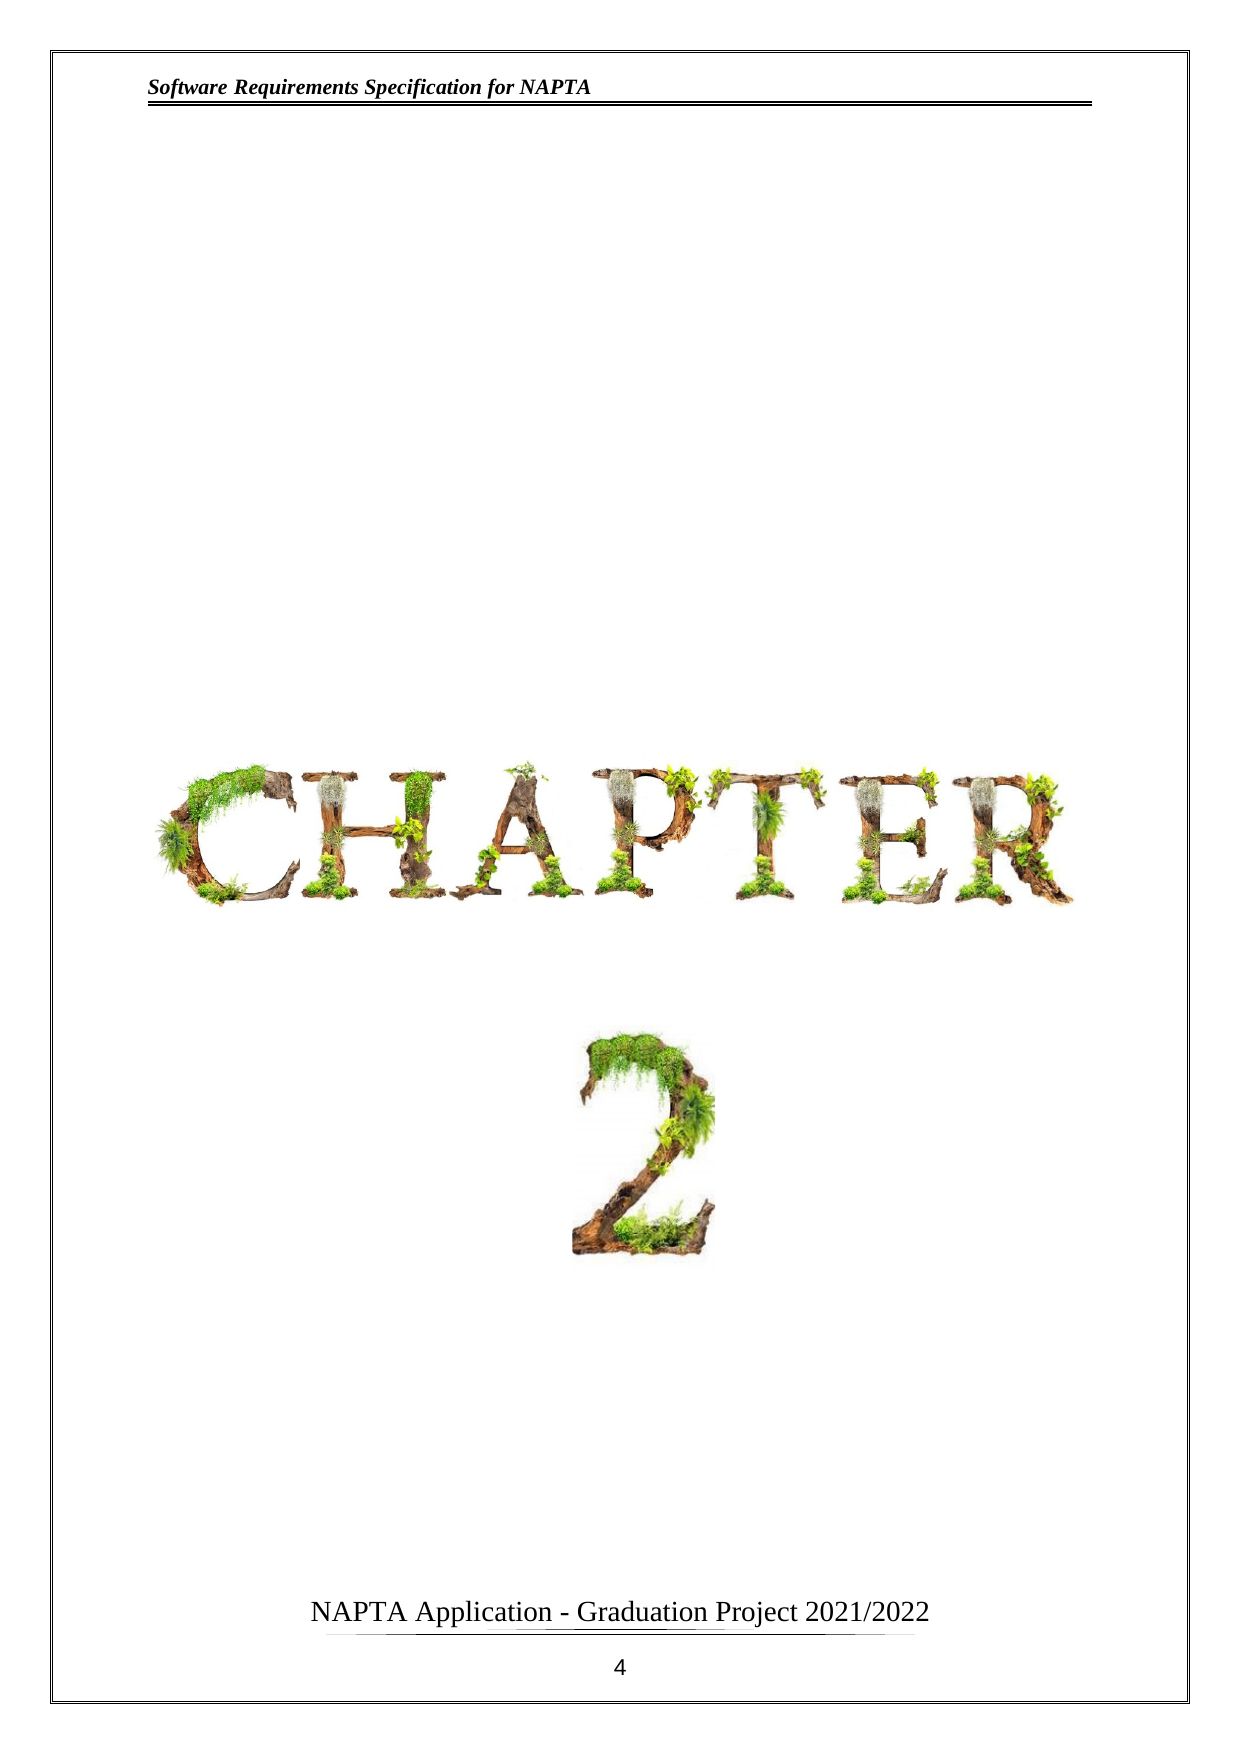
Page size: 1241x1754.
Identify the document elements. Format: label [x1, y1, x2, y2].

picture [135, 755, 1075, 919]
picture [571, 1025, 716, 1269]
